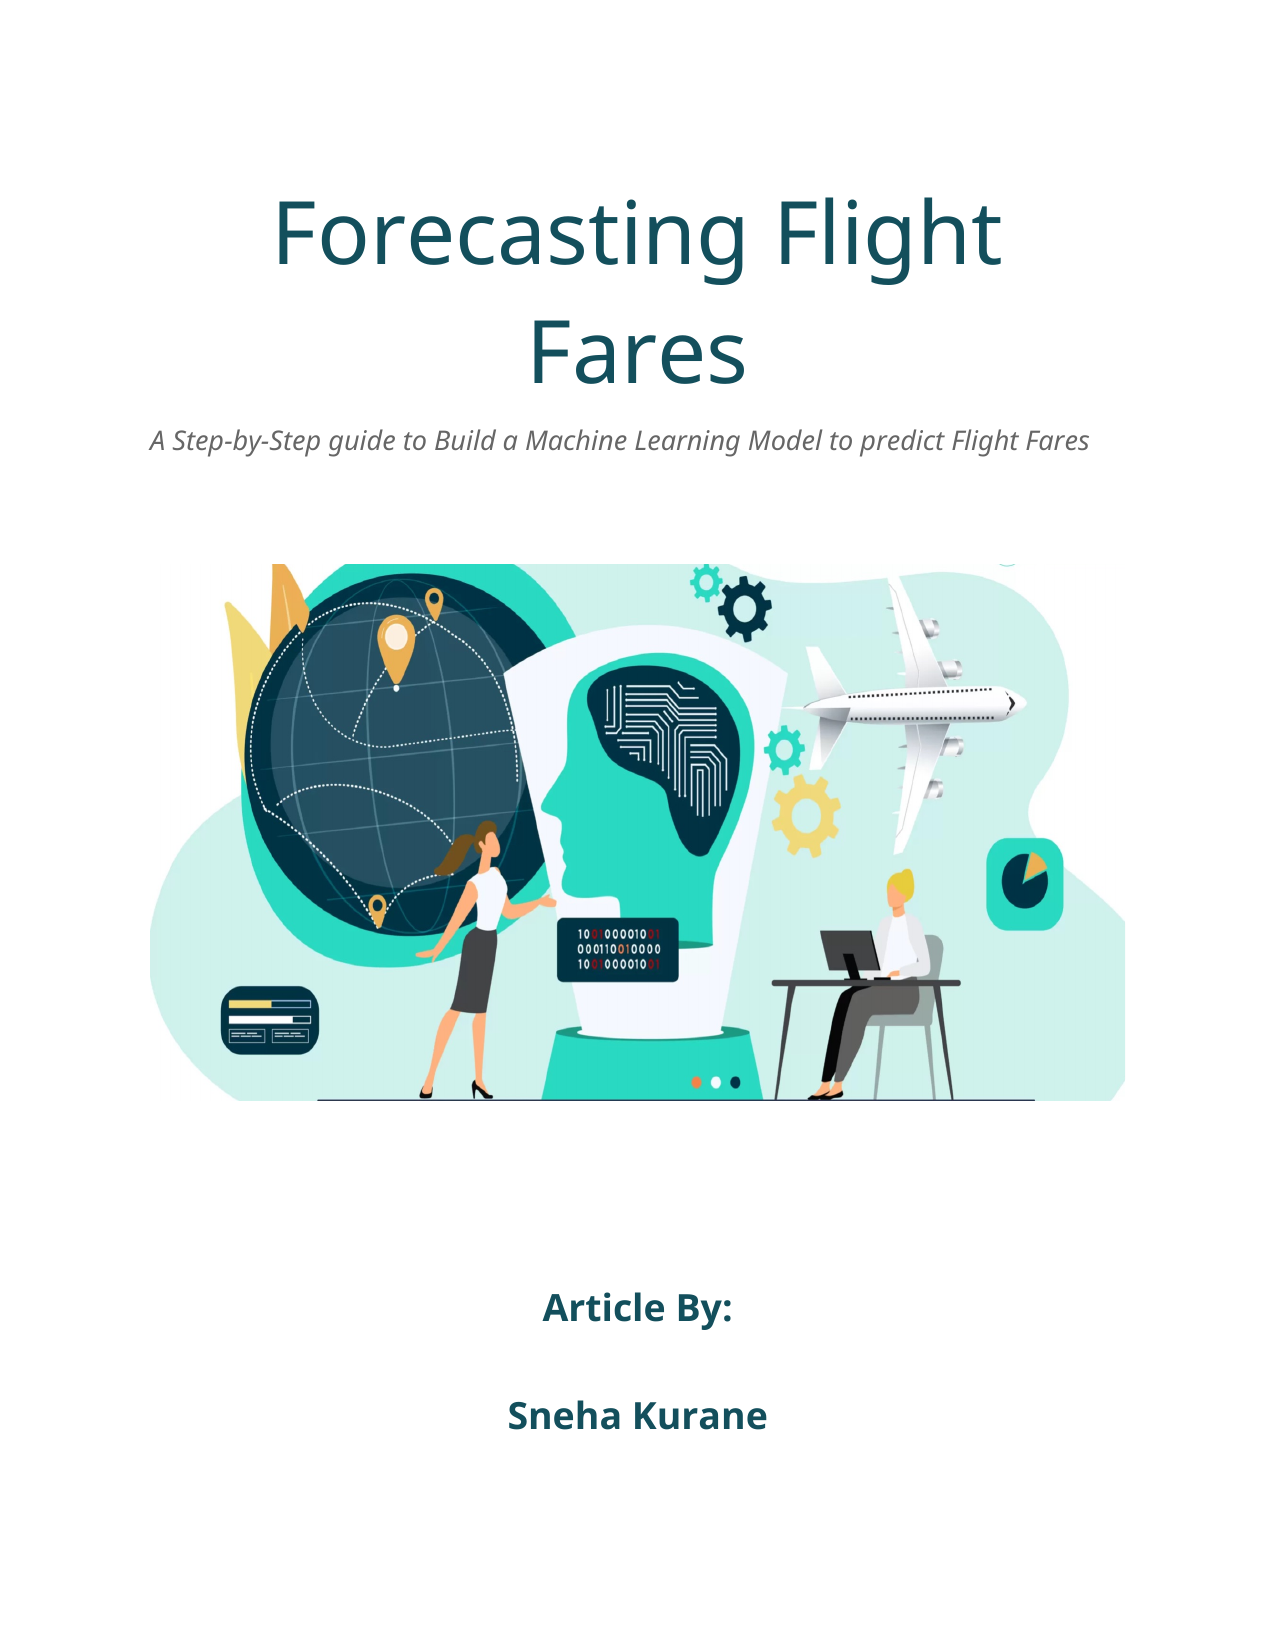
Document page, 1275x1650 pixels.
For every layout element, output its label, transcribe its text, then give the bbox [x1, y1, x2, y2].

subtitle A Step-by-Step guide to Build a Machine Learning Model to predict Flight Fares [150, 422, 1125, 458]
picture [150, 564, 1125, 1101]
text Sneha Kurane [150, 1389, 1125, 1440]
text Article By: [150, 1281, 1125, 1332]
title Forecasting Flight Fares [150, 171, 1125, 409]
